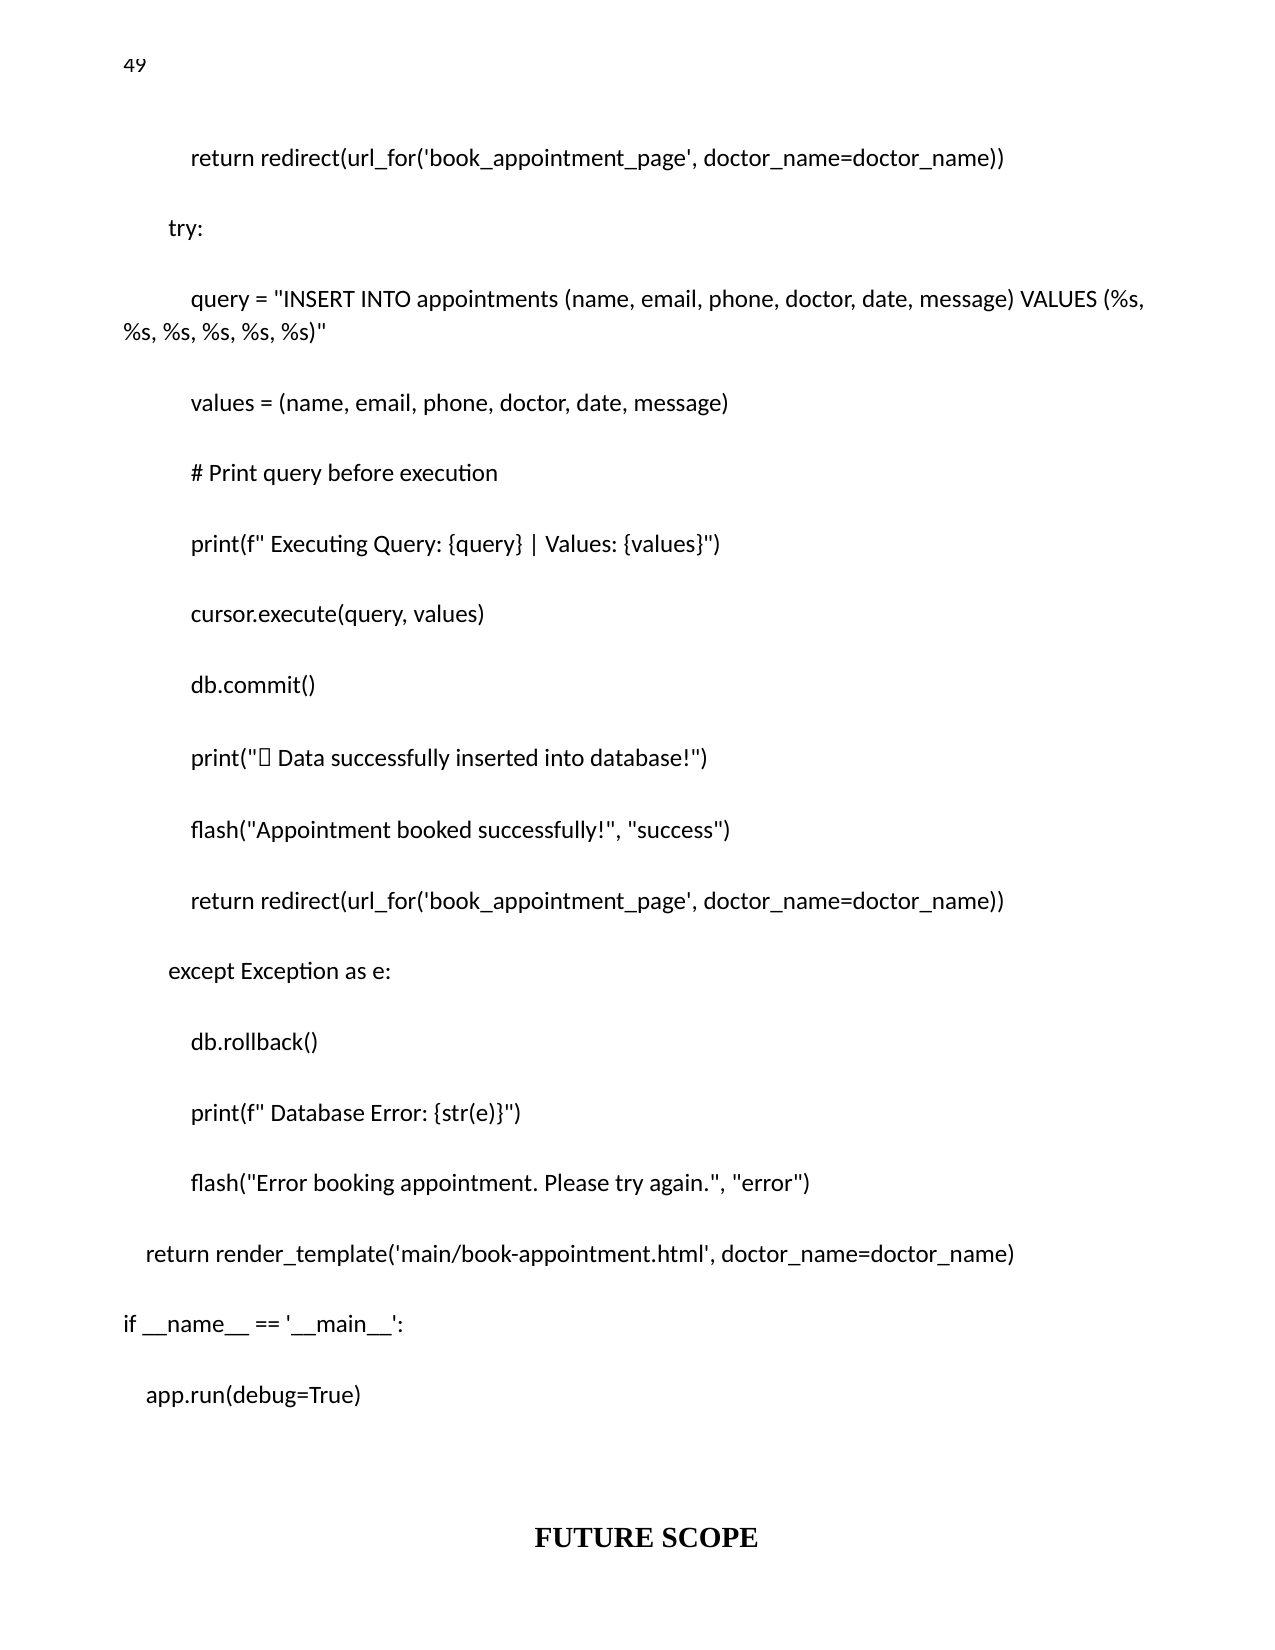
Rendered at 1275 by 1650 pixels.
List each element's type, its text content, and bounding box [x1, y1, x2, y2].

text query = "INSERT INTO appointments (name, email, phone, doctor, date, message) VALUES (%s, %s, %s, %s, %s, %s)" [123, 283, 1170, 347]
text print(f" Executing Query: {query} | Values: {values}") [123, 528, 1170, 558]
text print("✅ Data successfully inserted into database!") [123, 740, 1170, 774]
text except Exception as e: [123, 956, 1170, 986]
text values = (name, email, phone, doctor, date, message) [123, 387, 1170, 417]
text cursor.execute(query, values) [123, 598, 1170, 629]
text try: [123, 212, 1170, 243]
text return render_template('main/book-appointment.html', doctor_name=doctor_name) [123, 1238, 1170, 1268]
text print(f" Database Error: {str(e)}") [123, 1097, 1170, 1127]
text db.rollback() [123, 1026, 1170, 1057]
text flash("Error booking appointment. Please try again.", "error") [123, 1167, 1170, 1198]
text flash("Appointment booked successfully!", "success") [123, 814, 1170, 845]
text # Print query before execution [123, 457, 1170, 488]
text if __name__ == '__main__': [123, 1309, 1170, 1339]
text FUTURE SCOPE [123, 1521, 1170, 1554]
text return redirect(url_for('book_appointment_page', doctor_name=doctor_name)) [123, 142, 1170, 172]
text db.commit() [123, 669, 1170, 700]
text return redirect(url_for('book_appointment_page', doctor_name=doctor_name)) [123, 885, 1170, 915]
text app.run(debug=True) [123, 1379, 1170, 1410]
